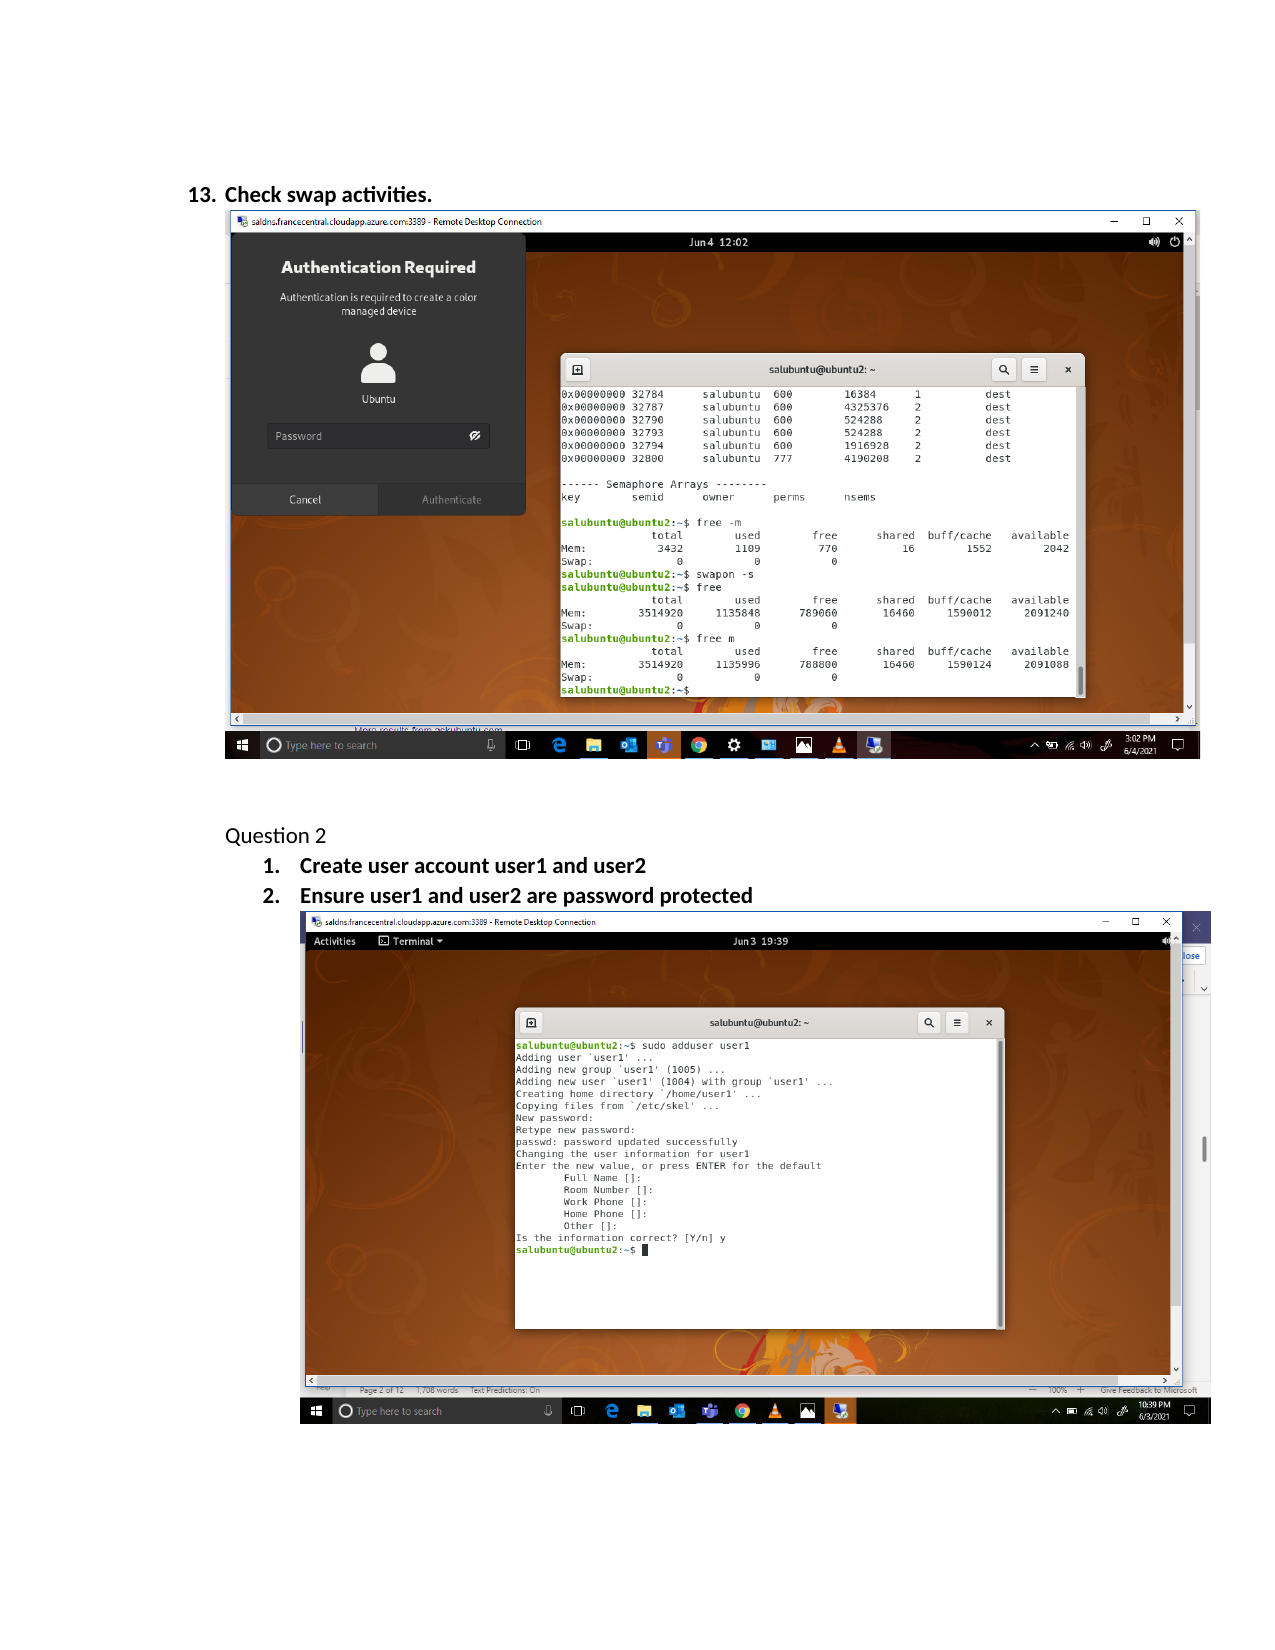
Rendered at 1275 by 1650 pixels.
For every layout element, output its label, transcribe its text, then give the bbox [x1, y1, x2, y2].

picture [225, 210, 1200, 759]
list Create user account user1 and user2 [262, 851, 1125, 879]
picture [300, 911, 1211, 1424]
list Question 2 [225, 821, 1125, 849]
list Check swap activities. [187, 180, 1125, 208]
list Ensure user1 and user2 are password protected [262, 882, 1125, 909]
